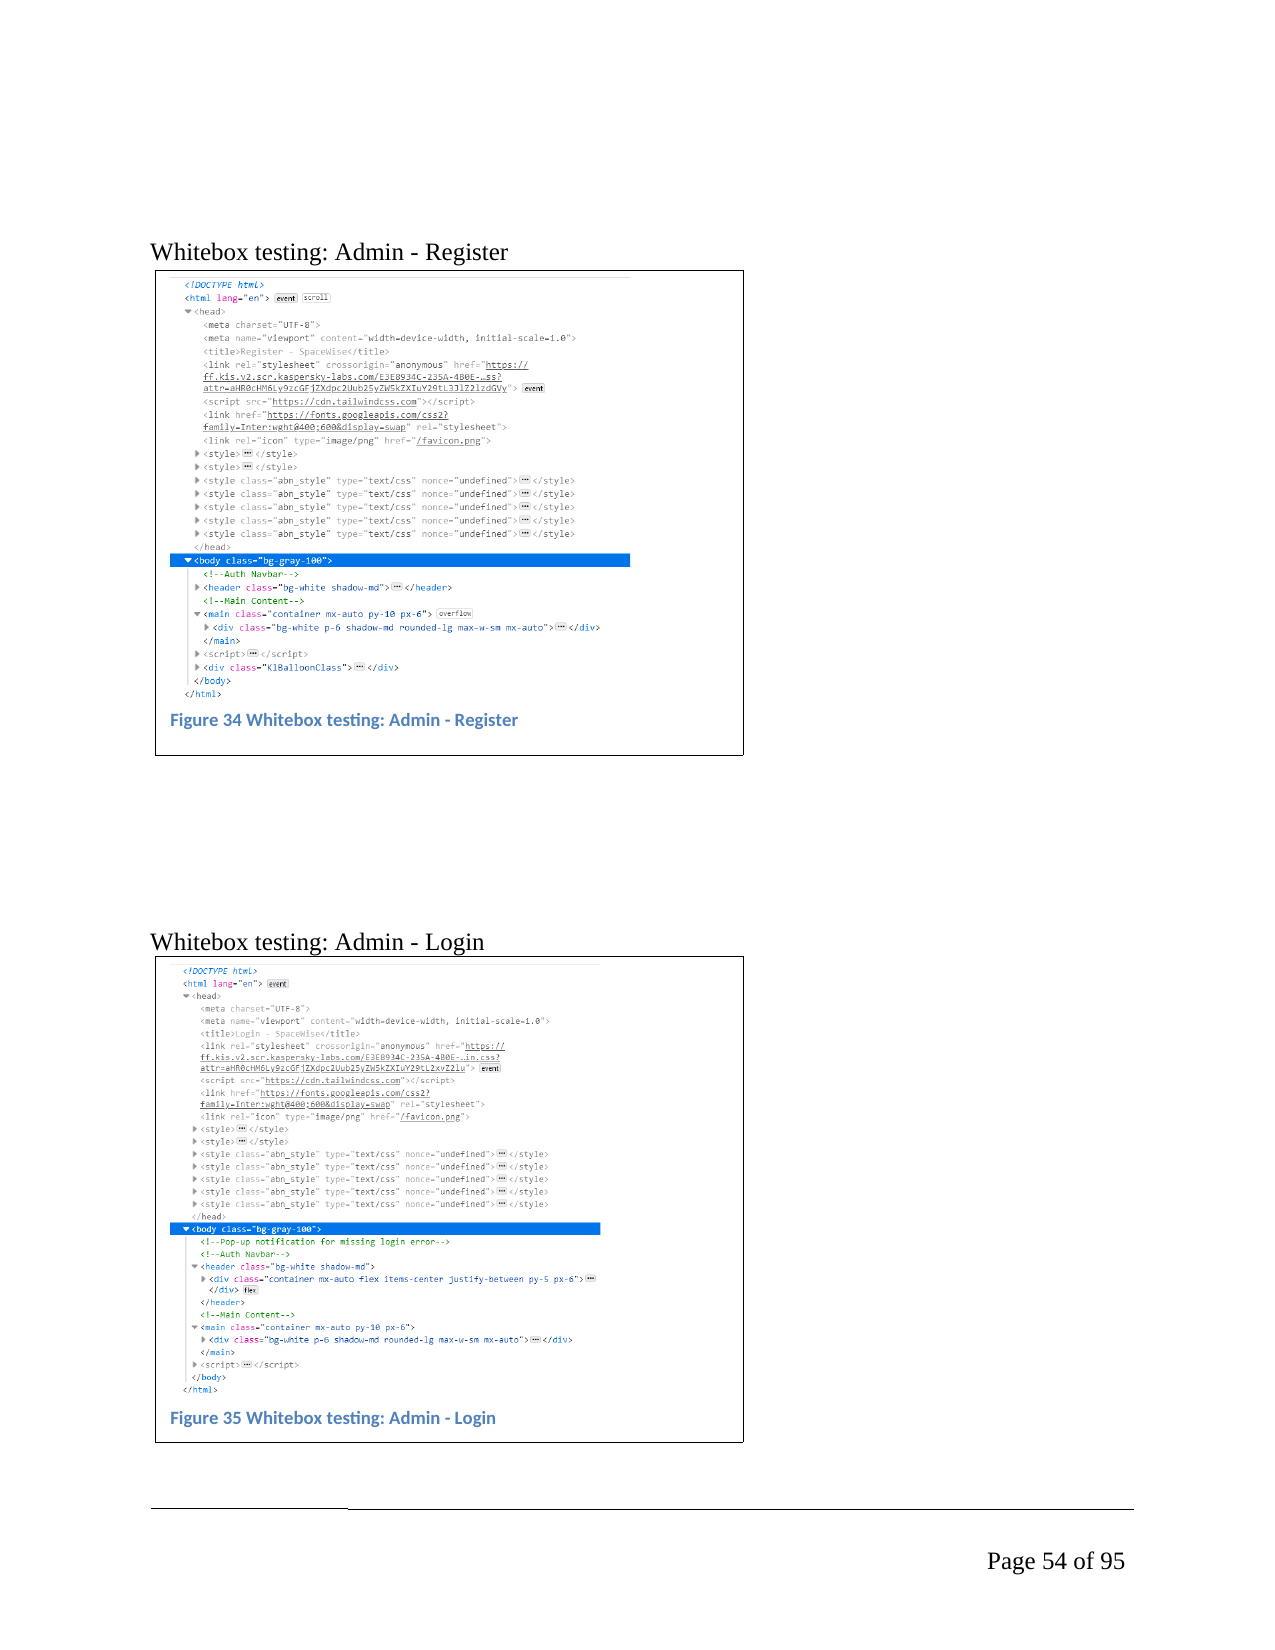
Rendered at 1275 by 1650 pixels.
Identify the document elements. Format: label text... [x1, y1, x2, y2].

text Whitebox testing: Admin - Register [150, 237, 1125, 266]
picture [170, 277, 631, 709]
picture [170, 963, 601, 1406]
text Whitebox testing: Admin - Login [150, 927, 1125, 956]
